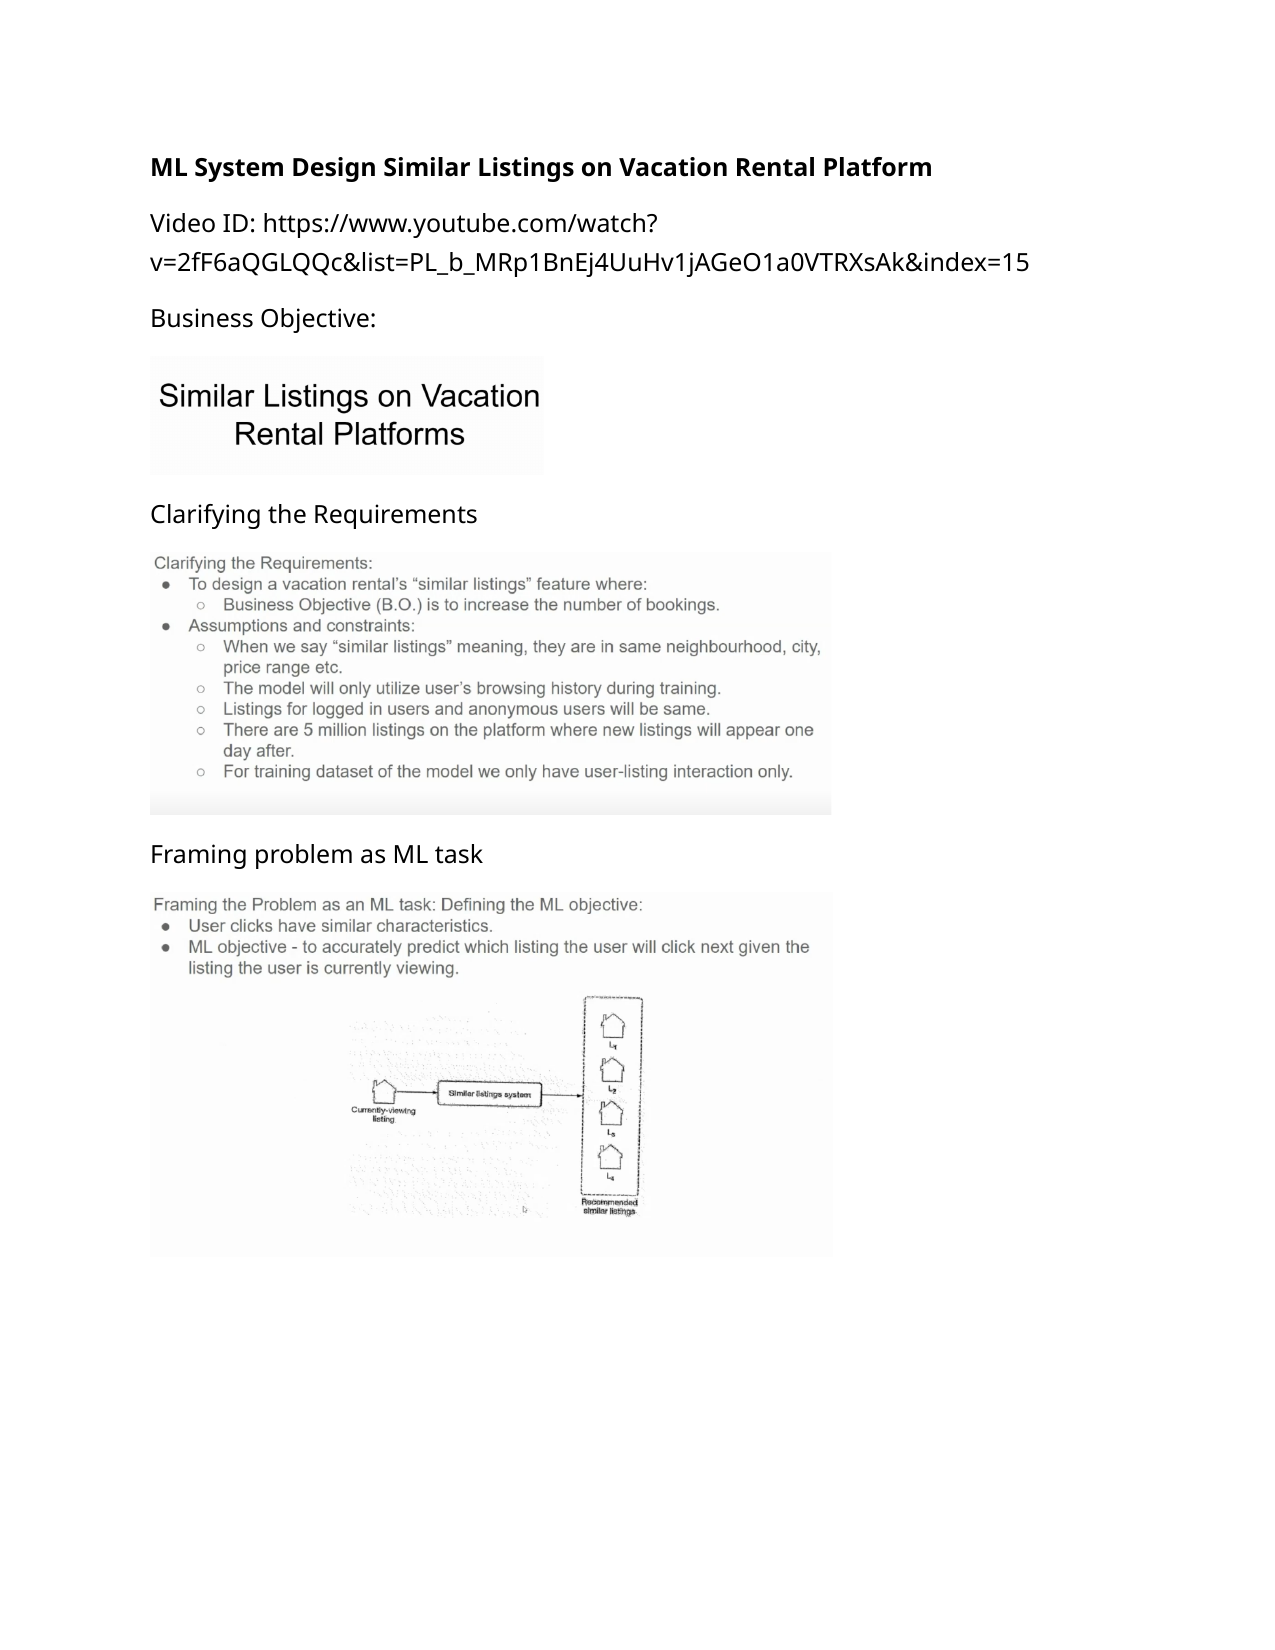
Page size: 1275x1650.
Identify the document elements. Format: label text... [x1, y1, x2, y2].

picture [150, 892, 834, 1257]
text ML System Design Similar Listings on Vacation Rental Platform [150, 150, 1125, 184]
text Video ID: https://www.youtube.com/watch?v=2fF6aQGLQQc&list=PL_b_MRp1BnEj4UuHv1jAGeO1a0VTRXsAk&index=15 [150, 206, 1125, 279]
picture [150, 552, 832, 815]
picture [150, 356, 544, 475]
text Clarifying the Requirements [150, 496, 1125, 530]
text Framing problem as ML task [150, 837, 1125, 871]
text Business Objective: [150, 301, 1125, 335]
